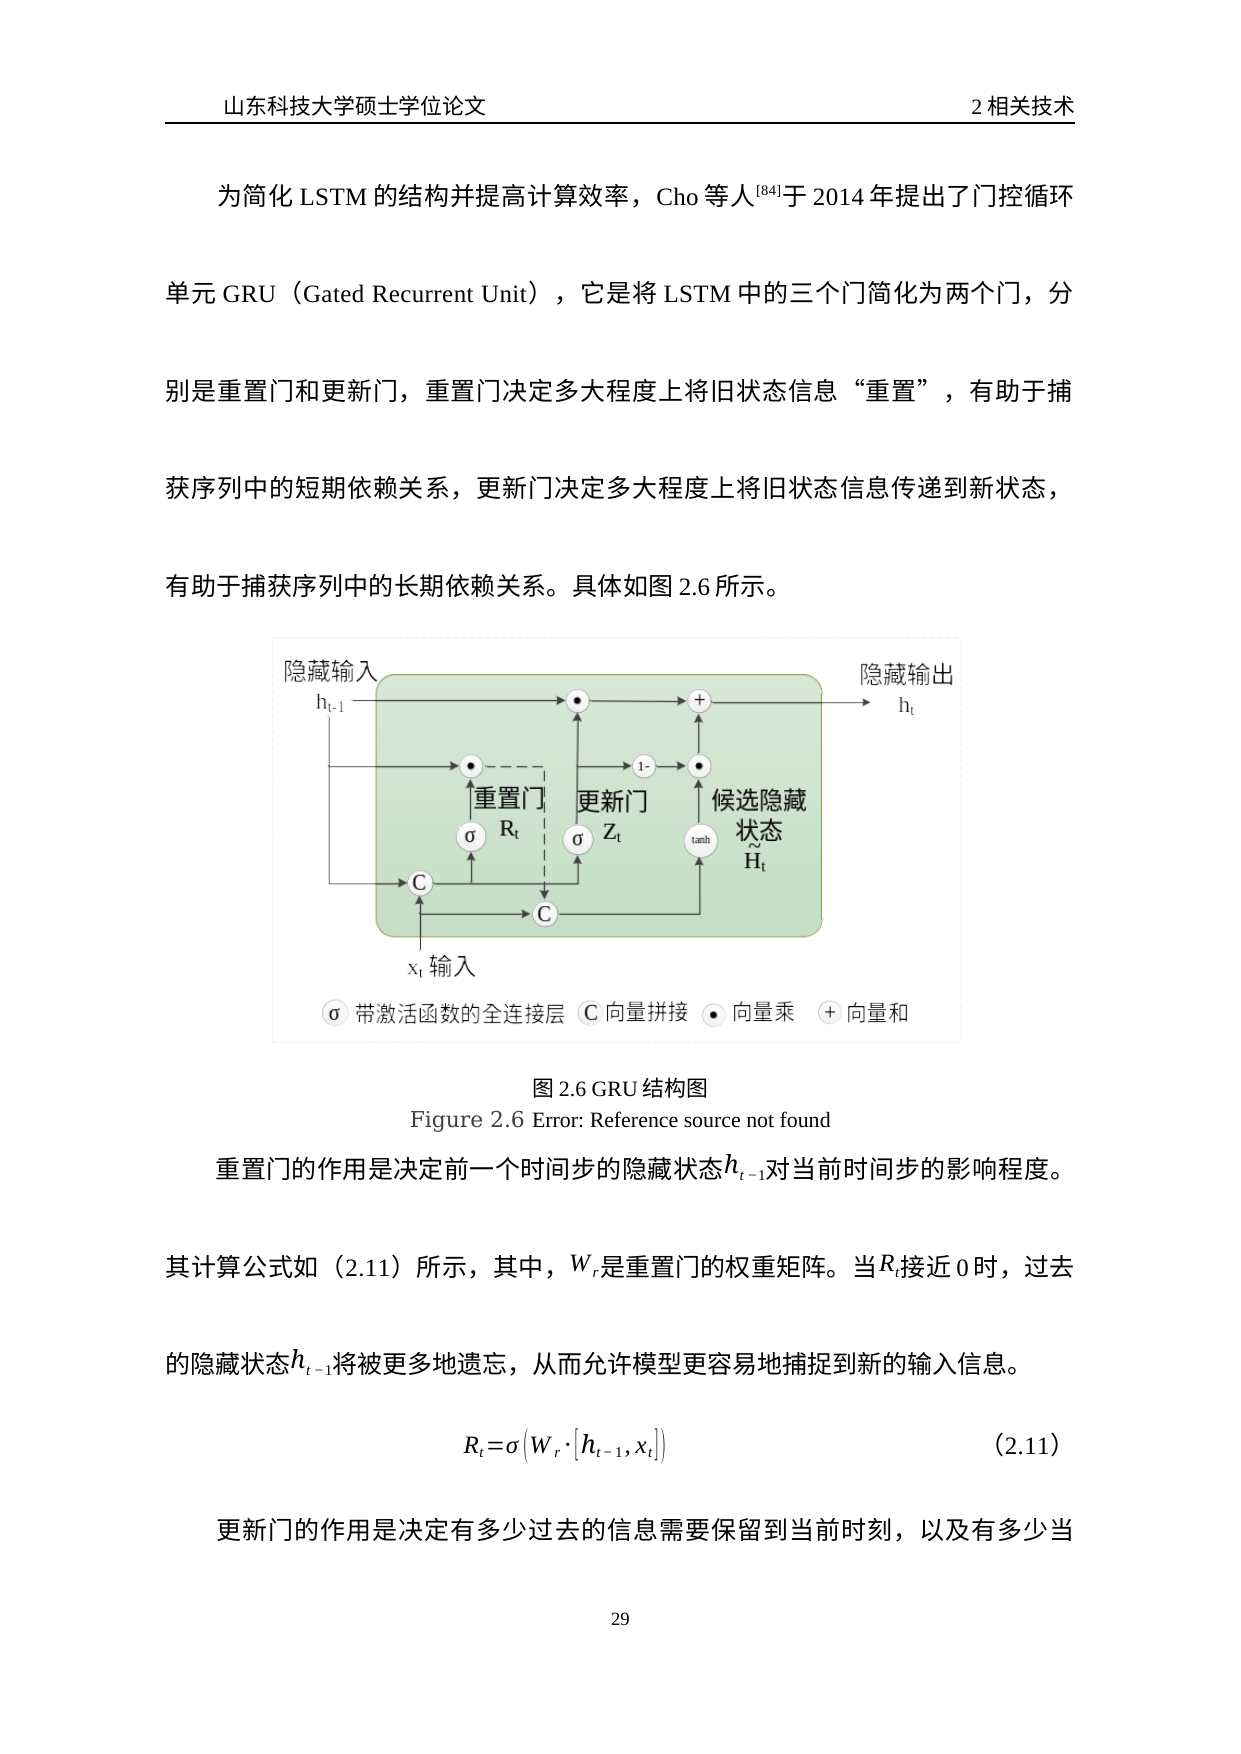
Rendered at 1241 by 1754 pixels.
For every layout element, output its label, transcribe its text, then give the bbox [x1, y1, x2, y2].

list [165, 1496, 1075, 1561]
text 为简化LSTM的结构并提高计算效率，Cho等人[84]于2014年提出了门控循环单元GRU（Gated Recurrent Unit），它是将LSTM中的三个门简化为两个门，分别是重置门和更新门，重置门决定多大程度上将旧状态信息“重置”，有助于捕获序列中的短期依赖关系，更新门决定多大程度上将旧状态信息传递到新状态，有助于捕获序列中的长期依赖关系。具体如图2.6所示。 [165, 162, 1075, 617]
list （2.11） [165, 1413, 1075, 1478]
list 图2.6 GRU结构图 [165, 1070, 1075, 1103]
list 重置门的作用是决定前一个时间步的隐藏状态对当前时间步的影响程度。其计算公式如（2.11）所示，其中，是重置门的权重矩阵。当接近0时，过去的隐藏状态将被更多地遗忘，从而允许模型更容易地捕捉到新的输入信息。 [165, 1135, 1075, 1395]
